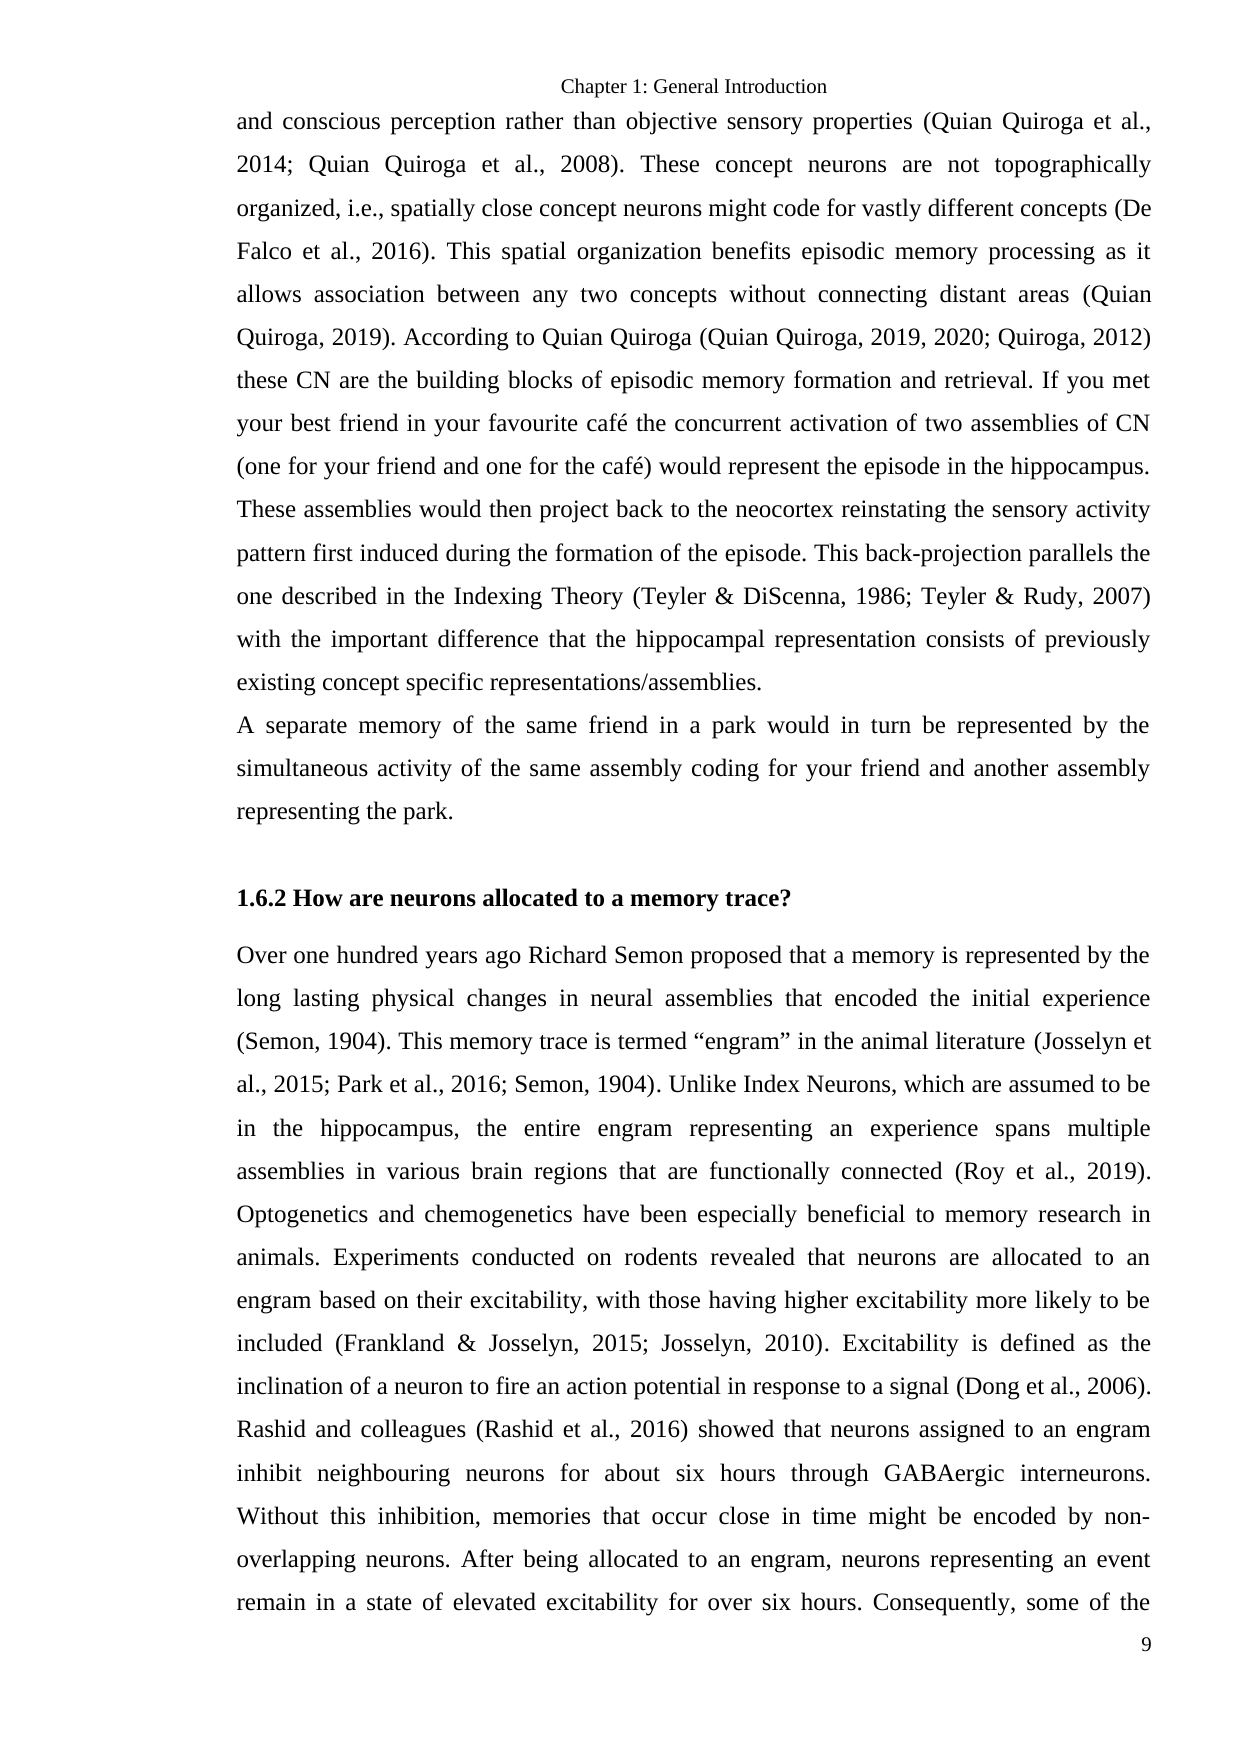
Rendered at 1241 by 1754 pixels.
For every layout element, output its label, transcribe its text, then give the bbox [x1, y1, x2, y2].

text A separate memory of the same friend in a park would in turn be represented by the simultaneous activity of the same assembly coding for your friend and another assembly representing the park. [236, 710, 1152, 825]
subtitle 1.6.2 How are neurons allocated to a memory trace? [236, 883, 1152, 911]
